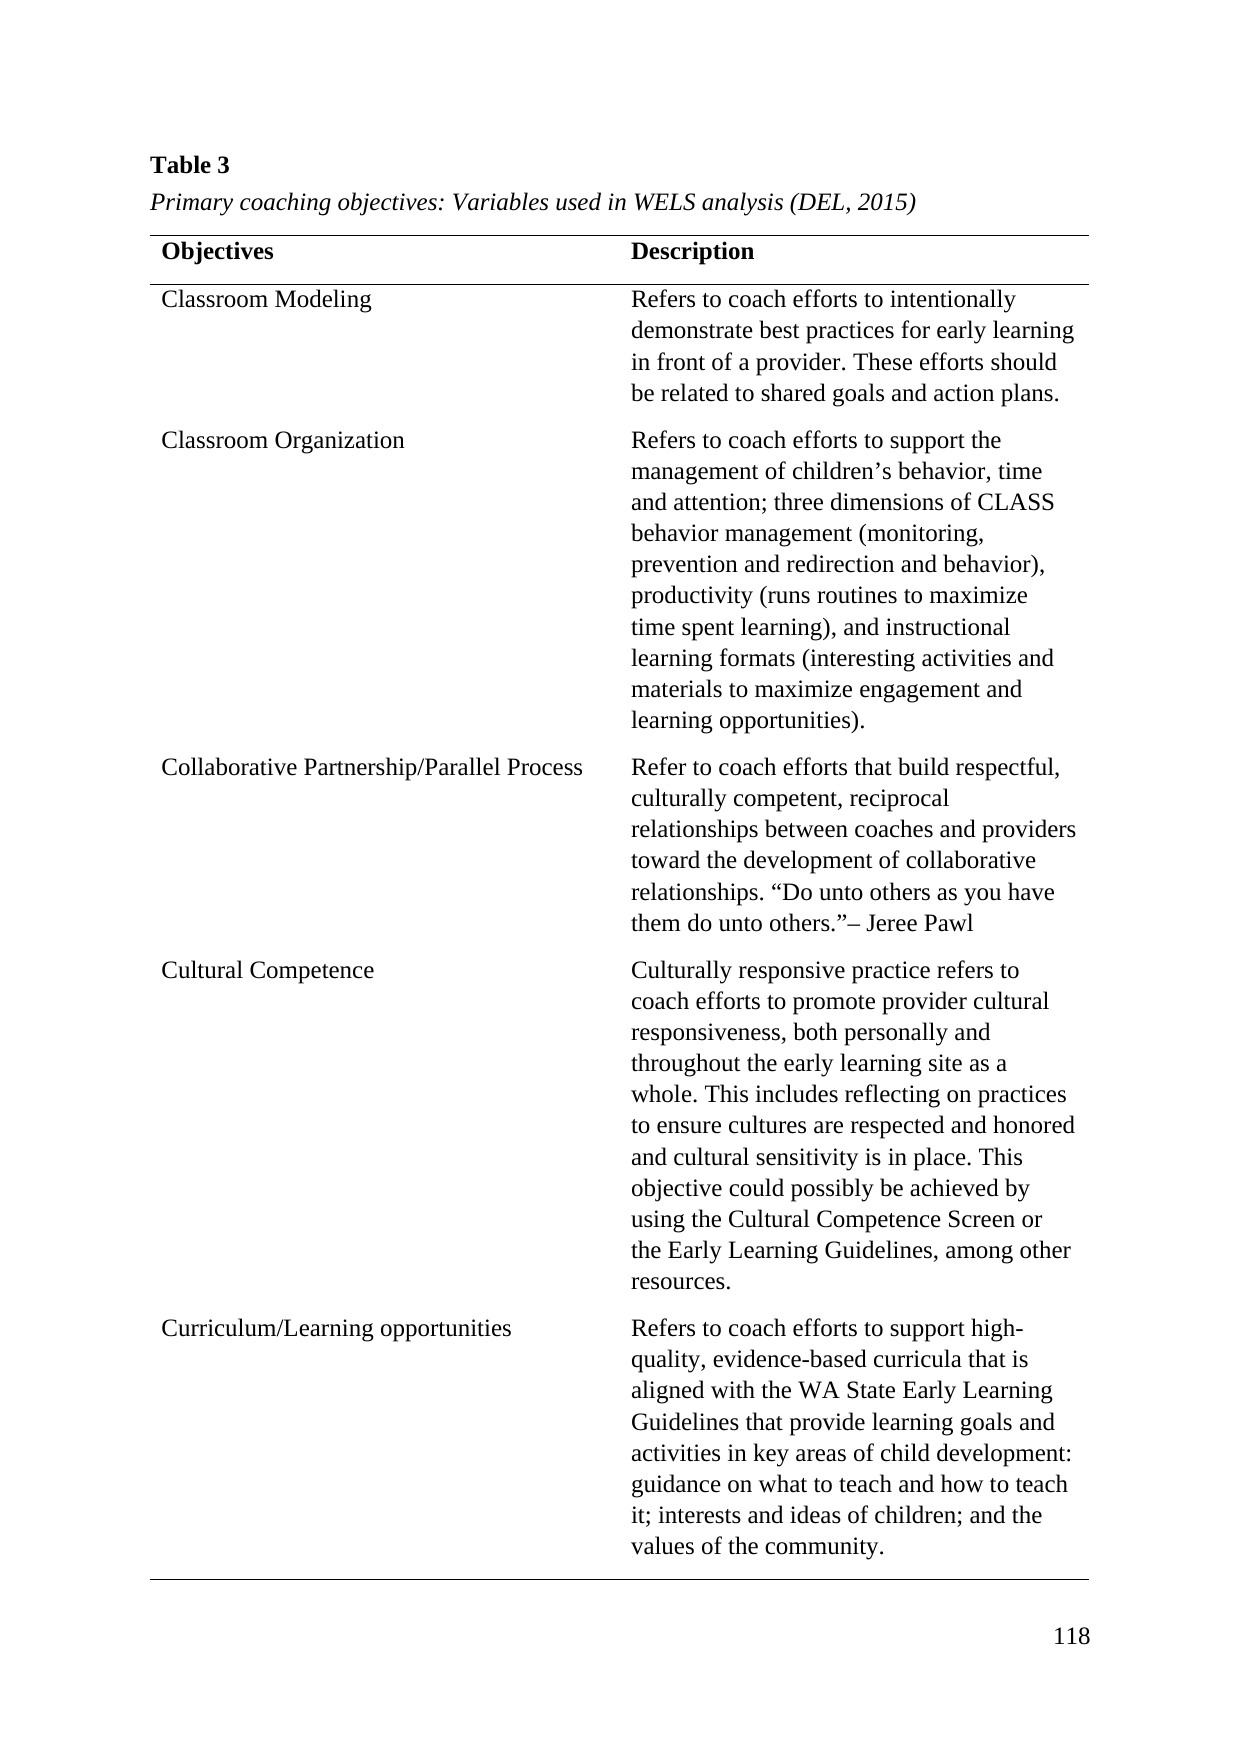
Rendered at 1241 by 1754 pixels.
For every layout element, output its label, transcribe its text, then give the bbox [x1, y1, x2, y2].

table_cell Refer to coach efforts that build respectful, culturally competent, reciprocal relationships between coaches and providers toward the development of collaborative relationships. “Do unto others as you have them do unto others.”– Jeree Pawl [620, 753, 1089, 955]
table_cell Classroom Organization [150, 425, 619, 752]
table_cell Collaborative Partnership/Parallel Process [150, 753, 619, 955]
table_cell Classroom Modeling [150, 285, 619, 425]
table_cell Refers to coach efforts to intentionally demonstrate best practices for early learning in front of a provider. These efforts should be related to shared goals and action plans. [620, 285, 1089, 425]
table_cell Refers to coach efforts to support high-quality, evidence-based curricula that is aligned with the WA State Early Learning Guidelines that provide learning goals and activities in key areas of child development: guidance on what to teach and how to teach it; interests and ideas of children; and the values of the community. [620, 1314, 1089, 1578]
table_cell Curriculum/Learning opportunities [150, 1314, 619, 1578]
text Primary coaching objectives: Variables used in WELS analysis (DEL, 2015) [150, 187, 1090, 216]
table_cell Culturally responsive practice refers to coach efforts to promote provider cultural responsiveness, both personally and throughout the early learning site as a whole. This includes reflecting on practices to ensure cultures are respected and honored and cultural sensitivity is in place. This objective could possibly be achieved by using the Cultural Competence Screen or the Early Learning Guidelines, among other resources. [620, 955, 1089, 1313]
table_cell Refers to coach efforts to support the management of children’s behavior, time and attention; three dimensions of CLASS behavior management (monitoring, prevention and redirection and behavior), productivity (runs routines to maximize time spent learning), and instructional learning formats (interesting activities and materials to maximize engagement and learning opportunities). [620, 425, 1089, 752]
table_header Objectives [150, 236, 619, 283]
table_header Description [620, 236, 1089, 283]
table_cell Cultural Competence [150, 955, 619, 1313]
subtitle Table 3 [150, 150, 1090, 179]
